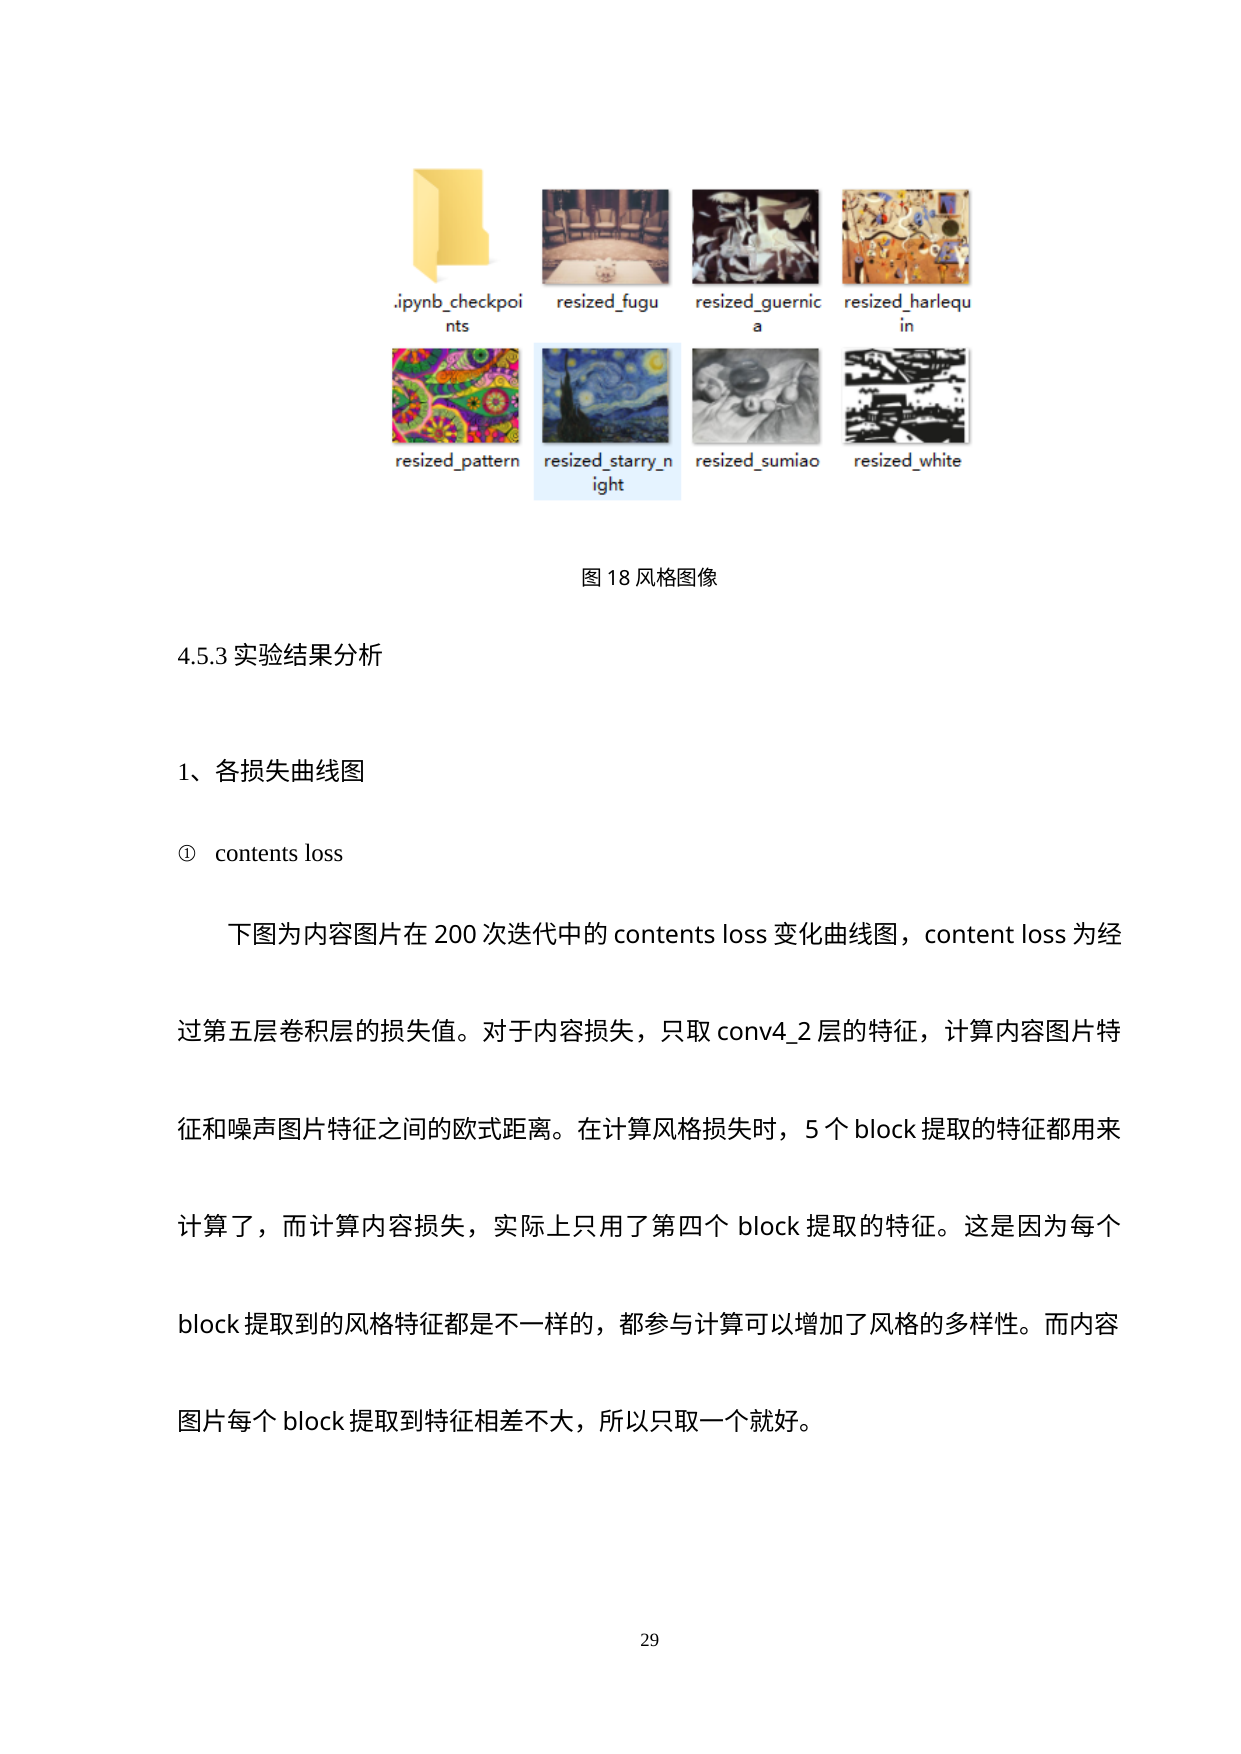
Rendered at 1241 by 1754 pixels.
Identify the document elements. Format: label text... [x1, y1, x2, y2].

picture [370, 157, 973, 523]
list 1、各损失曲线图 [177, 737, 1122, 802]
list contents loss [177, 837, 1122, 869]
list 下图为内容图片在200次迭代中的contents loss变化曲线图，content loss为经过第五层卷积层的损失值。对于内容损失，只取conv4_2层的特征，计算内容图片特征和噪声图片特征之间的欧式距离。在计算风格损失时，5个block提取的特征都用来计算了，而计算内容损失，实际上只用了第四个block提取的特征。这是因为每个block提取到的风格特征都是不一样的，都参与计算可以增加了风格的多样性。而内容图片每个block提取到特征相差不大，所以只取一个就好。 [177, 900, 1122, 1452]
text 图 18 风格图像 [177, 560, 1122, 592]
subtitle 4.5.3 实验结果分析 [177, 621, 1122, 686]
